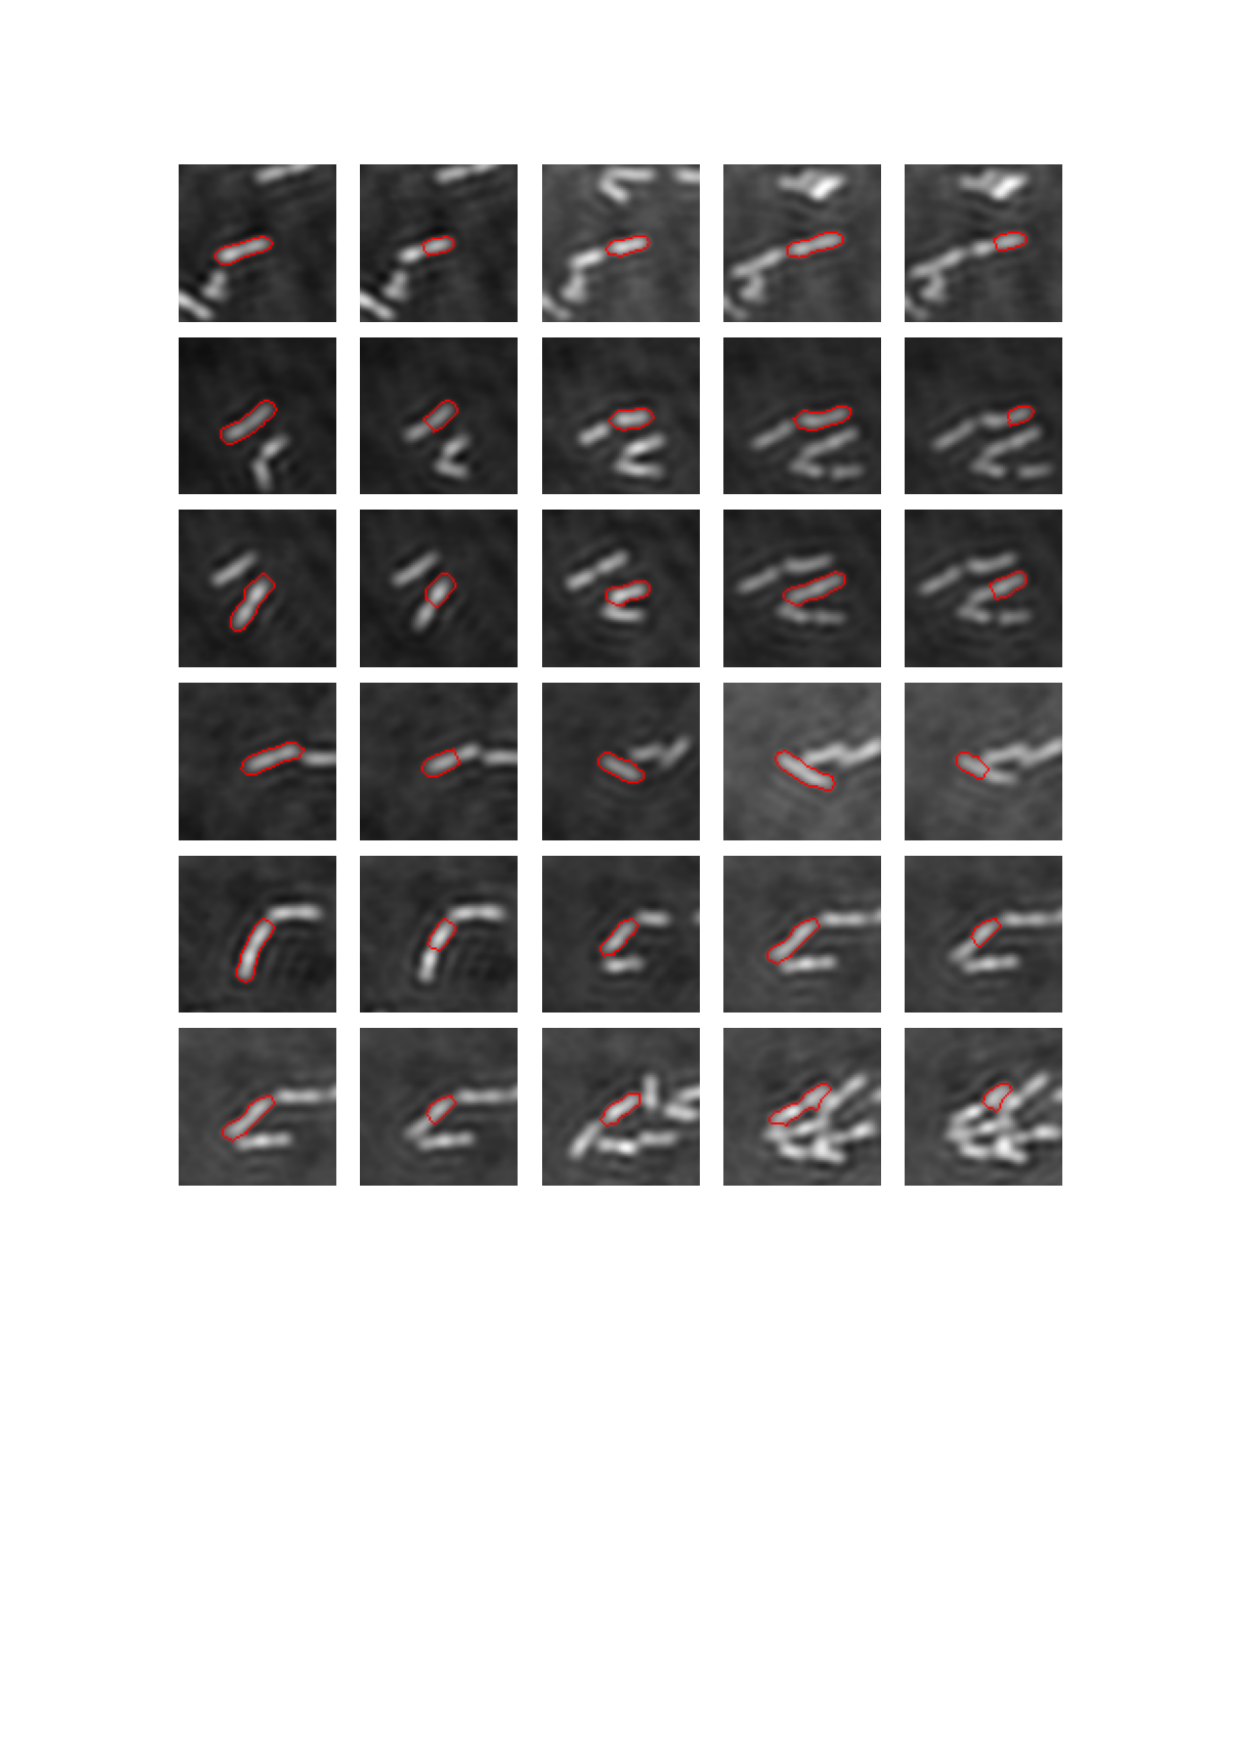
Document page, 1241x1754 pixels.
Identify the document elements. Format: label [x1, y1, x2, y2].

picture [150, 150, 1091, 1201]
